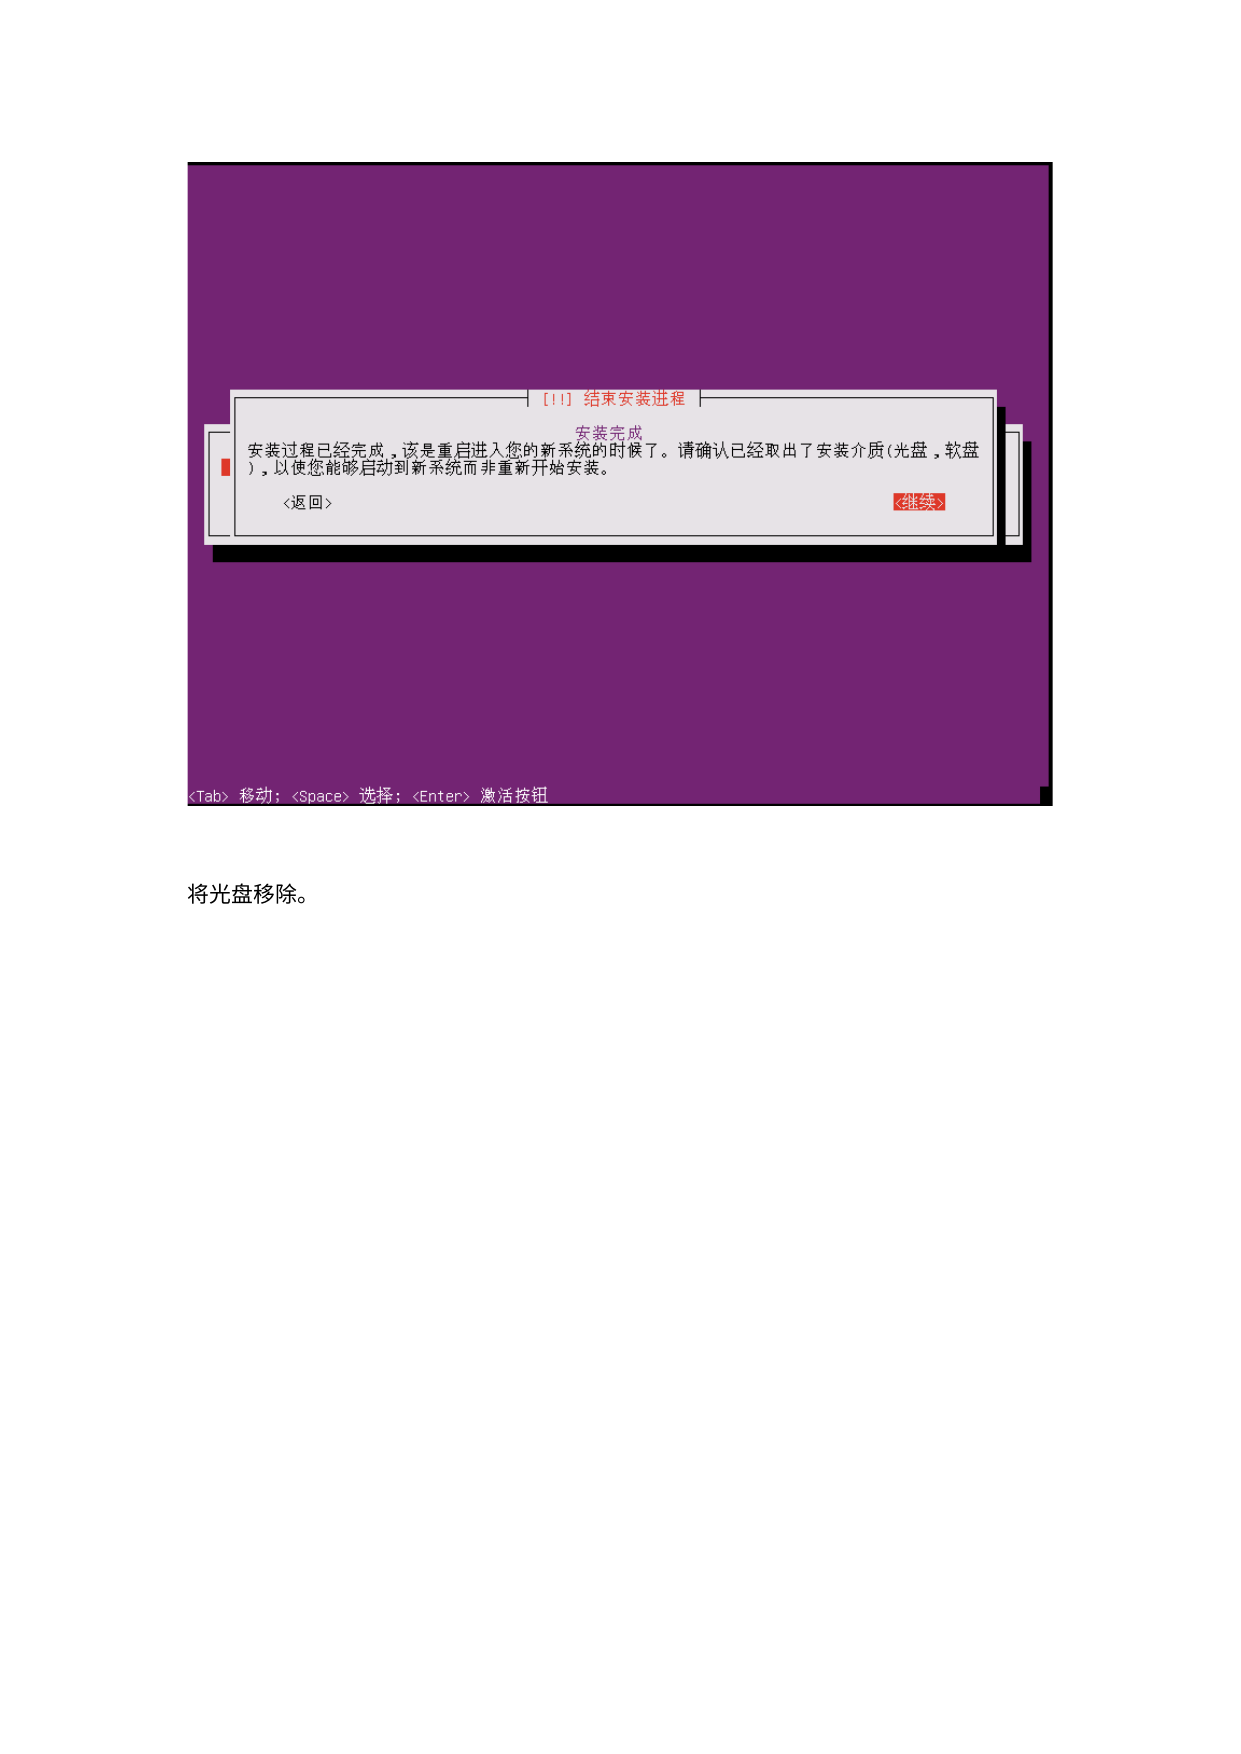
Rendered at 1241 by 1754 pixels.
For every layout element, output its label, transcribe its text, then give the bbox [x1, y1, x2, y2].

text 将光盘移除。 [187, 877, 1053, 909]
picture [187, 162, 1053, 806]
